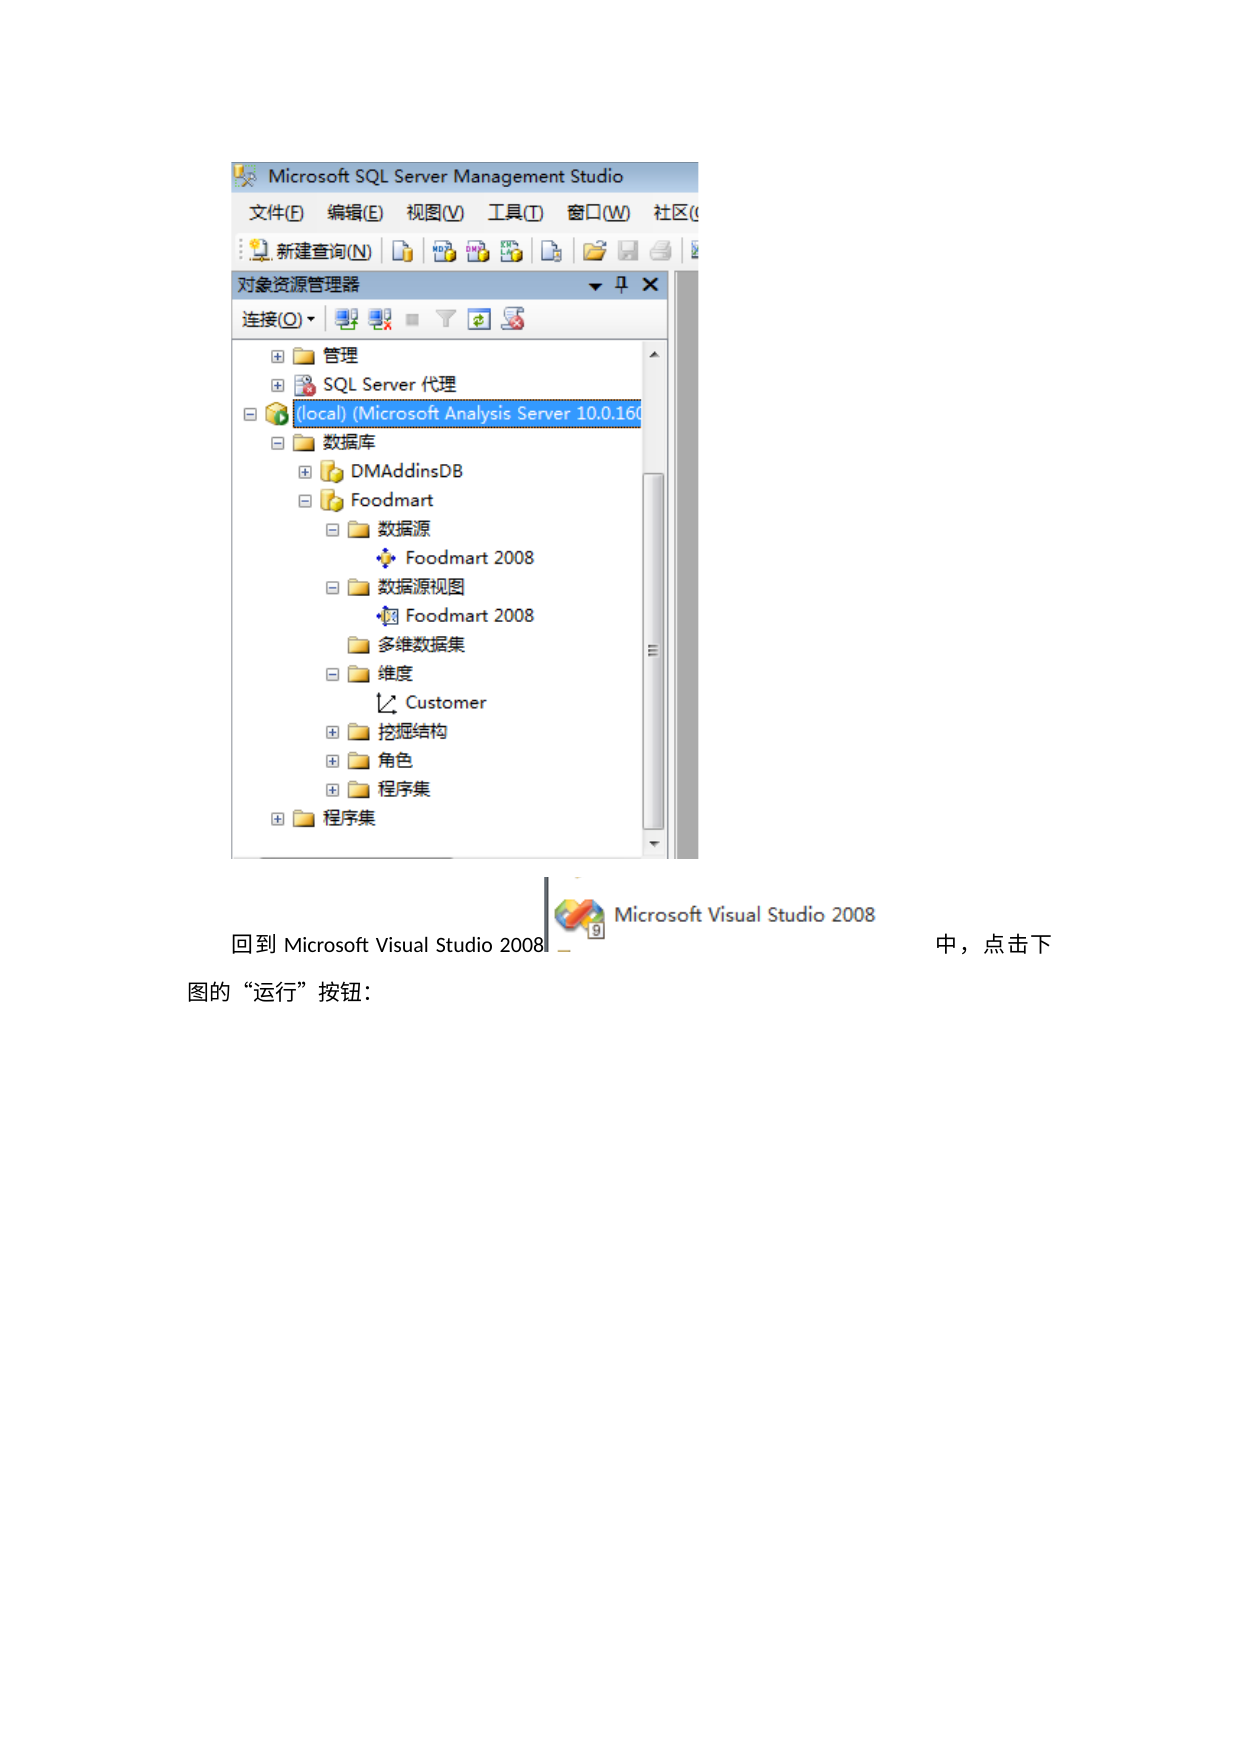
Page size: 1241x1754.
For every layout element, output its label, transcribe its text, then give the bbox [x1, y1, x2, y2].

picture [231, 162, 699, 859]
picture [544, 877, 935, 952]
